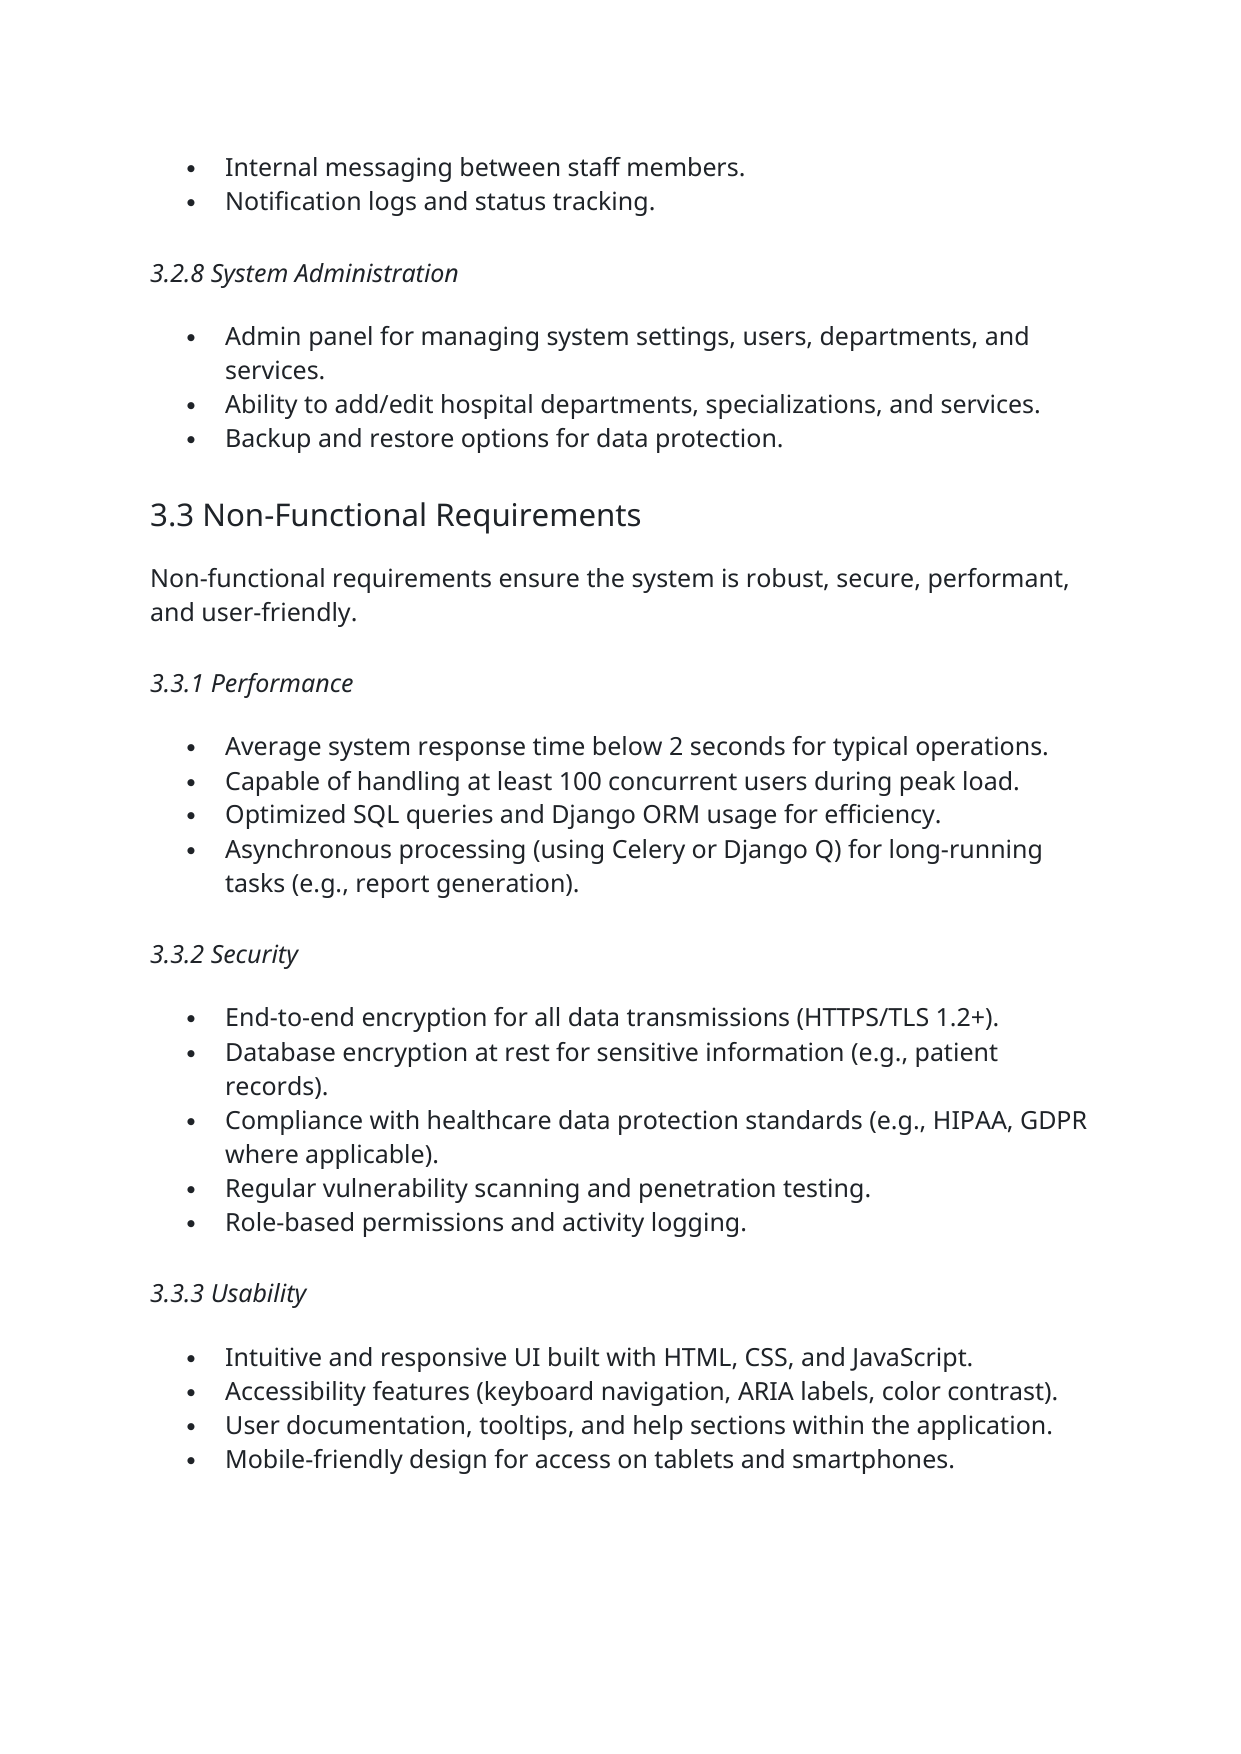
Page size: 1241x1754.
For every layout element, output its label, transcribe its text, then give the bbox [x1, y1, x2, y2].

subtitle 3.2.8 System Administration [150, 256, 1090, 290]
list Admin panel for managing system settings, users, departments, and services. [187, 319, 1090, 387]
list Internal messaging between staff members. [187, 150, 1090, 184]
list Accessibility features (keyboard navigation, ARIA labels, color contrast). [187, 1373, 1090, 1407]
subtitle 3.3.2 Security [150, 937, 1090, 971]
subtitle 3.3.1 Performance [150, 666, 1090, 700]
list User documentation, tooltips, and help sections within the application. [187, 1407, 1090, 1441]
subtitle 3.3.3 Usability [150, 1276, 1090, 1310]
list Ability to add/edit hospital departments, specializations, and services. [187, 387, 1090, 421]
text Non-functional requirements ensure the system is robust, secure, performant, and user-friendly. [150, 560, 1090, 628]
list Average system response time below 2 seconds for typical operations. [187, 729, 1090, 763]
subtitle 3.3 Non-Functional Requirements [150, 493, 1090, 535]
list Asynchronous processing (using Celery or Django Q) for long-running tasks (e.g., report generation). [187, 831, 1090, 899]
list End-to-end encryption for all data transmissions (HTTPS/TLS 1.2+). [187, 1000, 1090, 1034]
list Role-based permissions and activity logging. [187, 1204, 1090, 1238]
list Capable of handling at least 100 concurrent users during peak load. [187, 763, 1090, 797]
list Regular vulnerability scanning and penetration testing. [187, 1170, 1090, 1204]
list Notification logs and status tracking. [187, 184, 1090, 218]
list Backup and restore options for data protection. [187, 421, 1090, 455]
list Database encryption at rest for sensitive information (e.g., patient records). [187, 1034, 1090, 1102]
list Optimized SQL queries and Django ORM usage for efficiency. [187, 797, 1090, 831]
list Intuitive and responsive UI built with HTML, CSS, and JavaScript. [187, 1339, 1090, 1373]
list Compliance with healthcare data protection standards (e.g., HIPAA, GDPR where applicable). [187, 1102, 1090, 1170]
list Mobile-friendly design for access on tablets and smartphones. [187, 1441, 1090, 1476]
